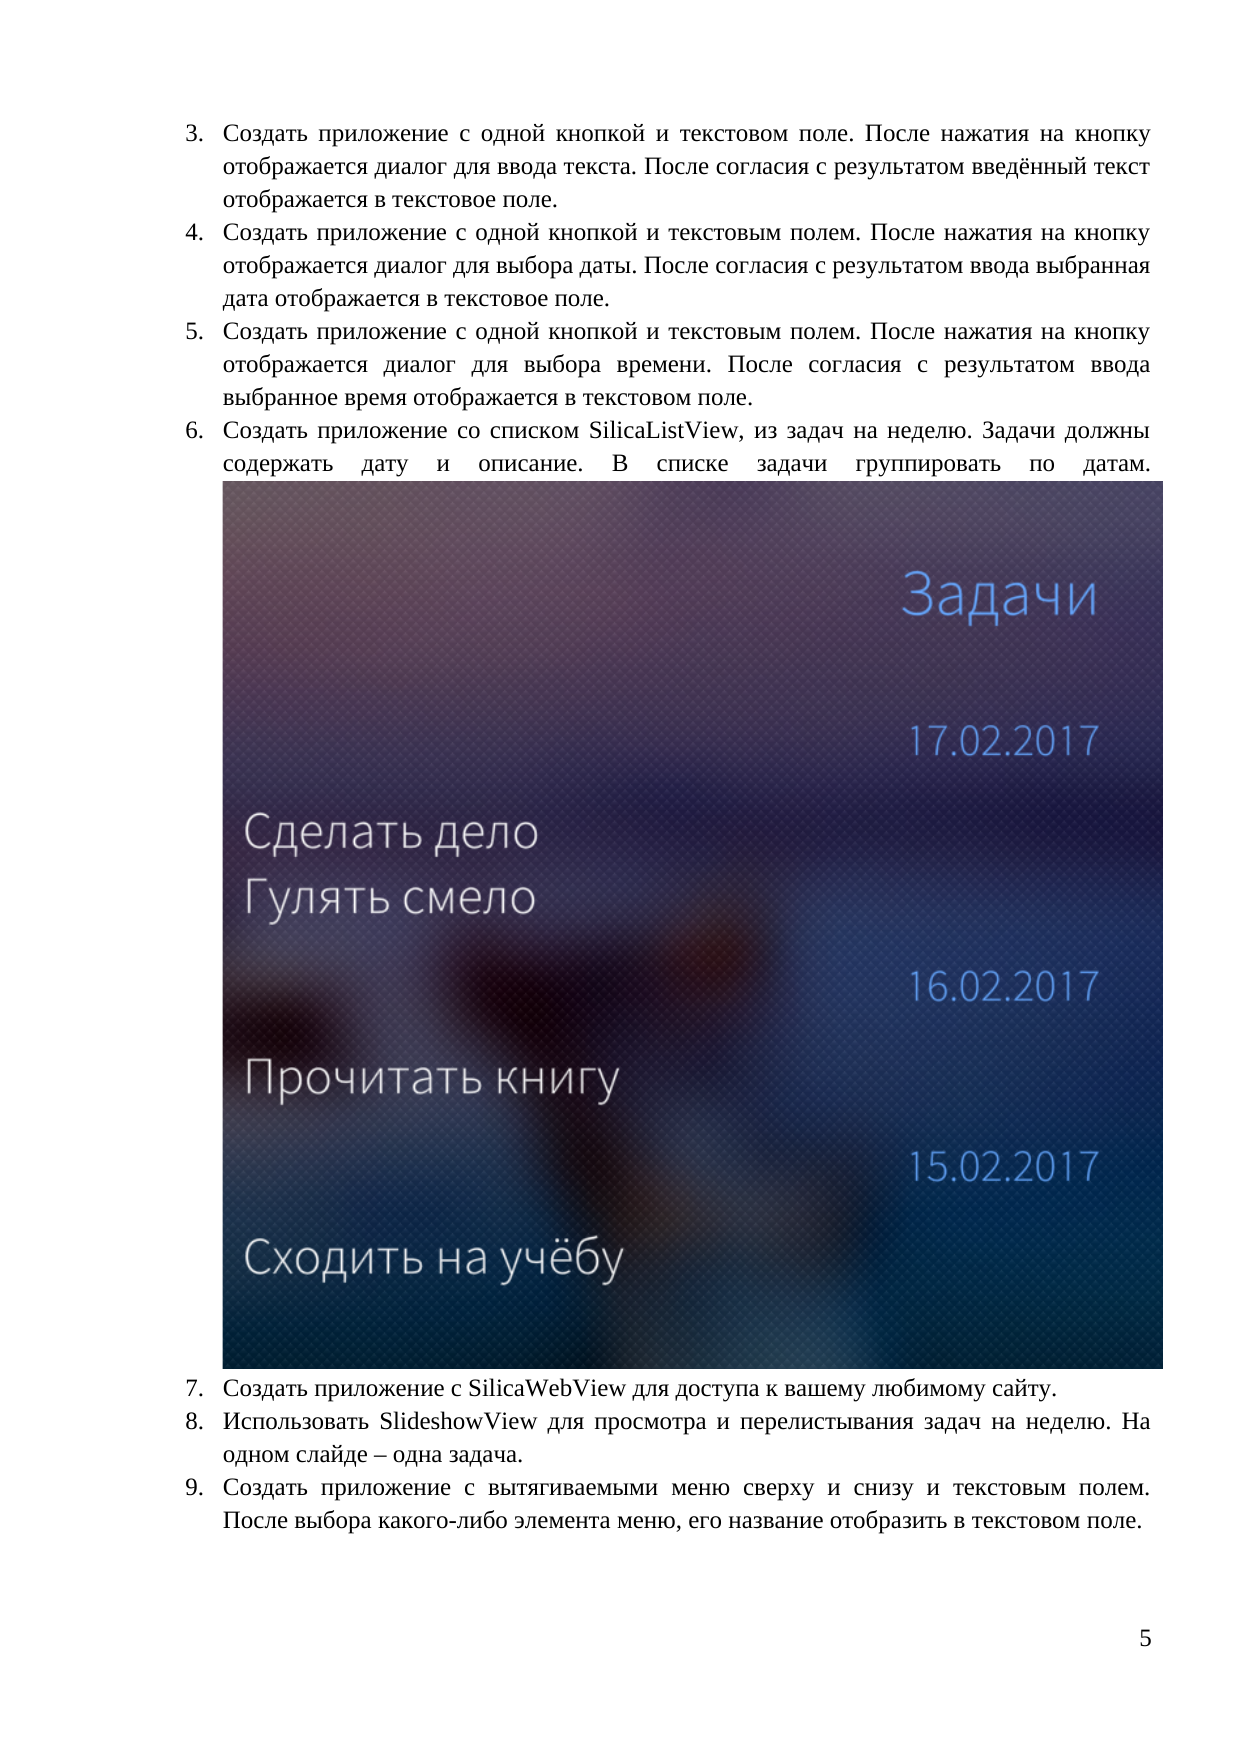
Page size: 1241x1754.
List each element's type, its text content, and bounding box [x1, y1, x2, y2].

picture [222, 481, 1163, 1369]
list Создать приложение с одной кнопкой и текстовым полем. После нажатия на кнопку отображается диалог для выбора даты. После согласия с результатом ввода выбранная дата отображается в текстовое поле. [185, 217, 1152, 312]
list Создать приложение с вытягиваемыми меню сверху и снизу и текстовым полем. После выбора какого-либо элемента меню, его название отобразить в текстовом поле. [185, 1472, 1152, 1534]
list Создать приложение с одной кнопкой и текстовом поле. После нажатия на кнопку отображается диалог для ввода текста. После согласия с результатом введённый текст отображается в текстовое поле. [185, 118, 1152, 213]
list Создать приложение с одной кнопкой и текстовым полем. После нажатия на кнопку отображается диалог для выбора времени. После согласия с результатом ввода выбранное время отображается в текстовом поле. [185, 316, 1152, 411]
list Использовать SlideshowView для просмотра и перелистывания задач на неделю. На одном слайде – одна задача. [185, 1406, 1152, 1468]
list Создать приложение с SilicaWebView для доступа к вашему любимому сайту. [185, 1373, 1152, 1402]
